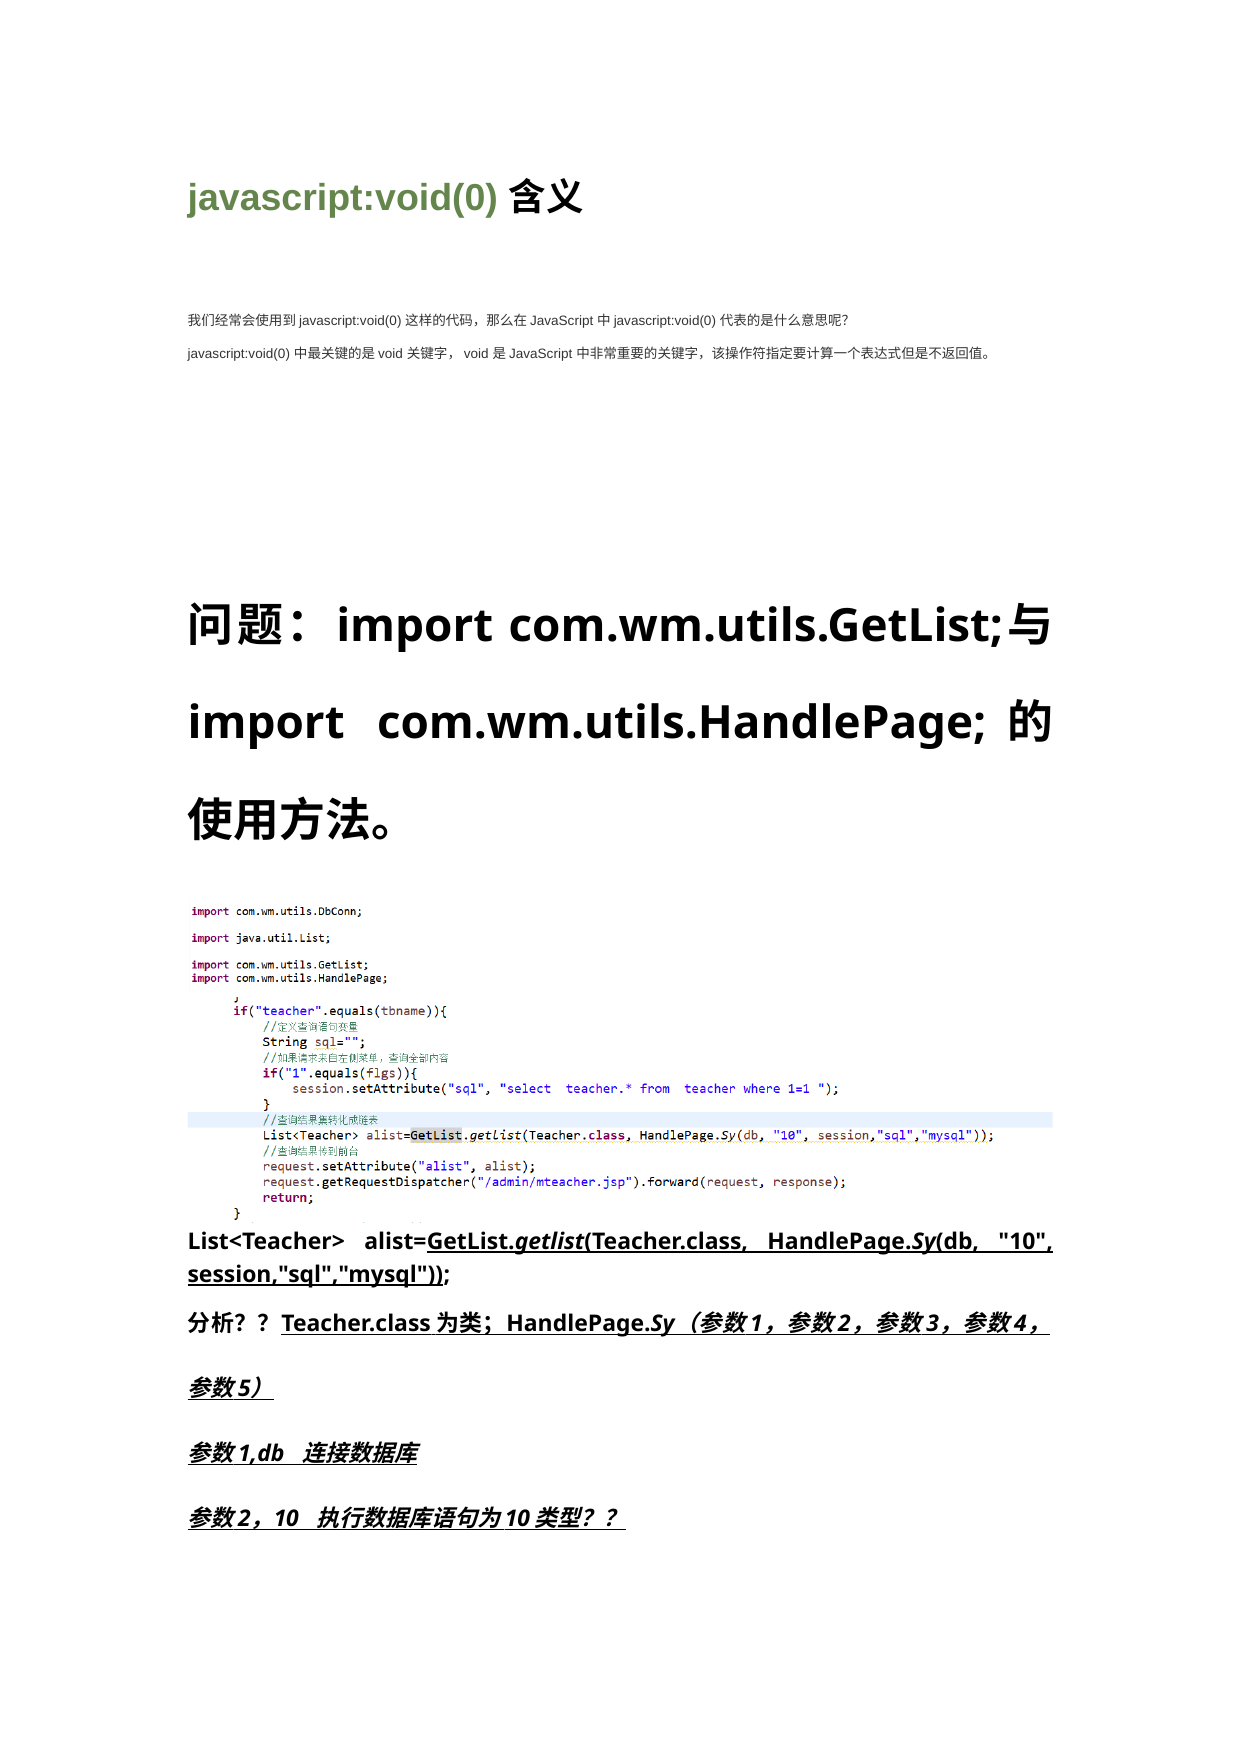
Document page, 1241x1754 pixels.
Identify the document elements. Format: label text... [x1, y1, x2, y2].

picture [187, 899, 411, 992]
text List<Teacher> alist=GetList.getlist(Teacher.class, HandlePage.Sy(db, "10", session,"sql","mysql")); [187, 1224, 1053, 1289]
text 分析？？Teacher.class为类；HandlePage.Sy（参数1，参数2，参数3，参数4，参数5） [187, 1289, 1053, 1419]
text javascript:void(0) 中最关键的是 void 关键字， void 是 JavaScript 中非常重要的关键字，该操作符指定要计算一个表达式但是不返回值。 [187, 336, 1053, 368]
text 我们经常会使用到 javascript:void(0) 这样的代码，那么在 JavaScript 中 javascript:void(0) 代表的是什么意思呢？ [187, 303, 1053, 336]
text 参数1,db 连接数据库 [187, 1419, 1053, 1484]
subtitle javascript:void(0) 含义 [187, 162, 1053, 227]
text 参数2，10 执行数据库语句为10类型？？ [187, 1484, 1053, 1549]
picture [187, 997, 1053, 1223]
subtitle 问题：import com.wm.utils.GetList;与 import com.wm.utils.HandlePage;的使用方法。 [187, 573, 1053, 865]
